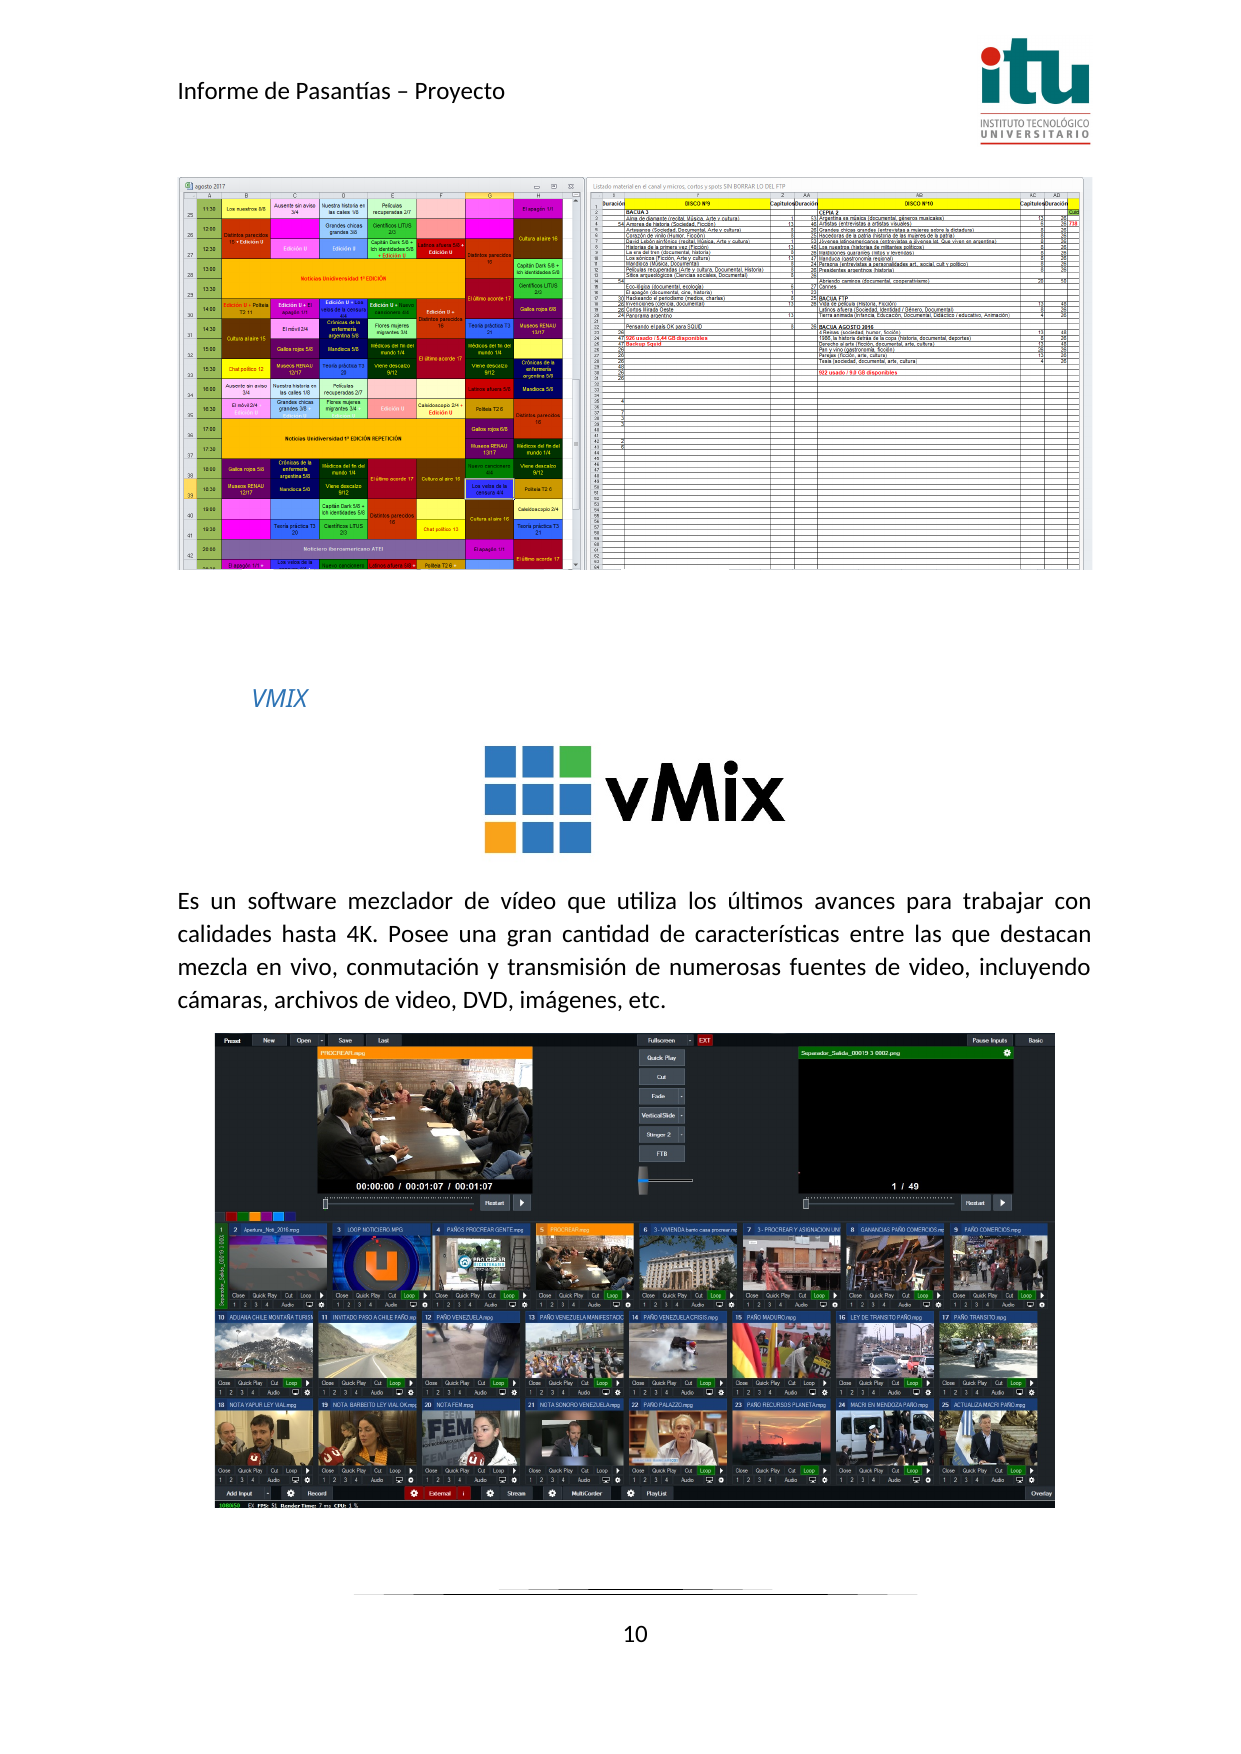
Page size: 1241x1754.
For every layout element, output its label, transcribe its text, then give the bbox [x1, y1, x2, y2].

text Es un software mezclador de vídeo que utiliza los últimos avances para trabajar con calidades hasta 4K. Posee una gran cantidad de características entre las que destacan mezcla en vivo, conmutación y transmisión de numerosas fuentes de video, incluyendo cámaras, archivos de video, DVD, imágenes, etc. [177, 885, 1092, 1014]
picture [177, 177, 1093, 570]
picture [470, 731, 800, 867]
subtitle VMIX [251, 680, 1092, 714]
picture [214, 1033, 1055, 1508]
picture [977, 35, 1093, 147]
